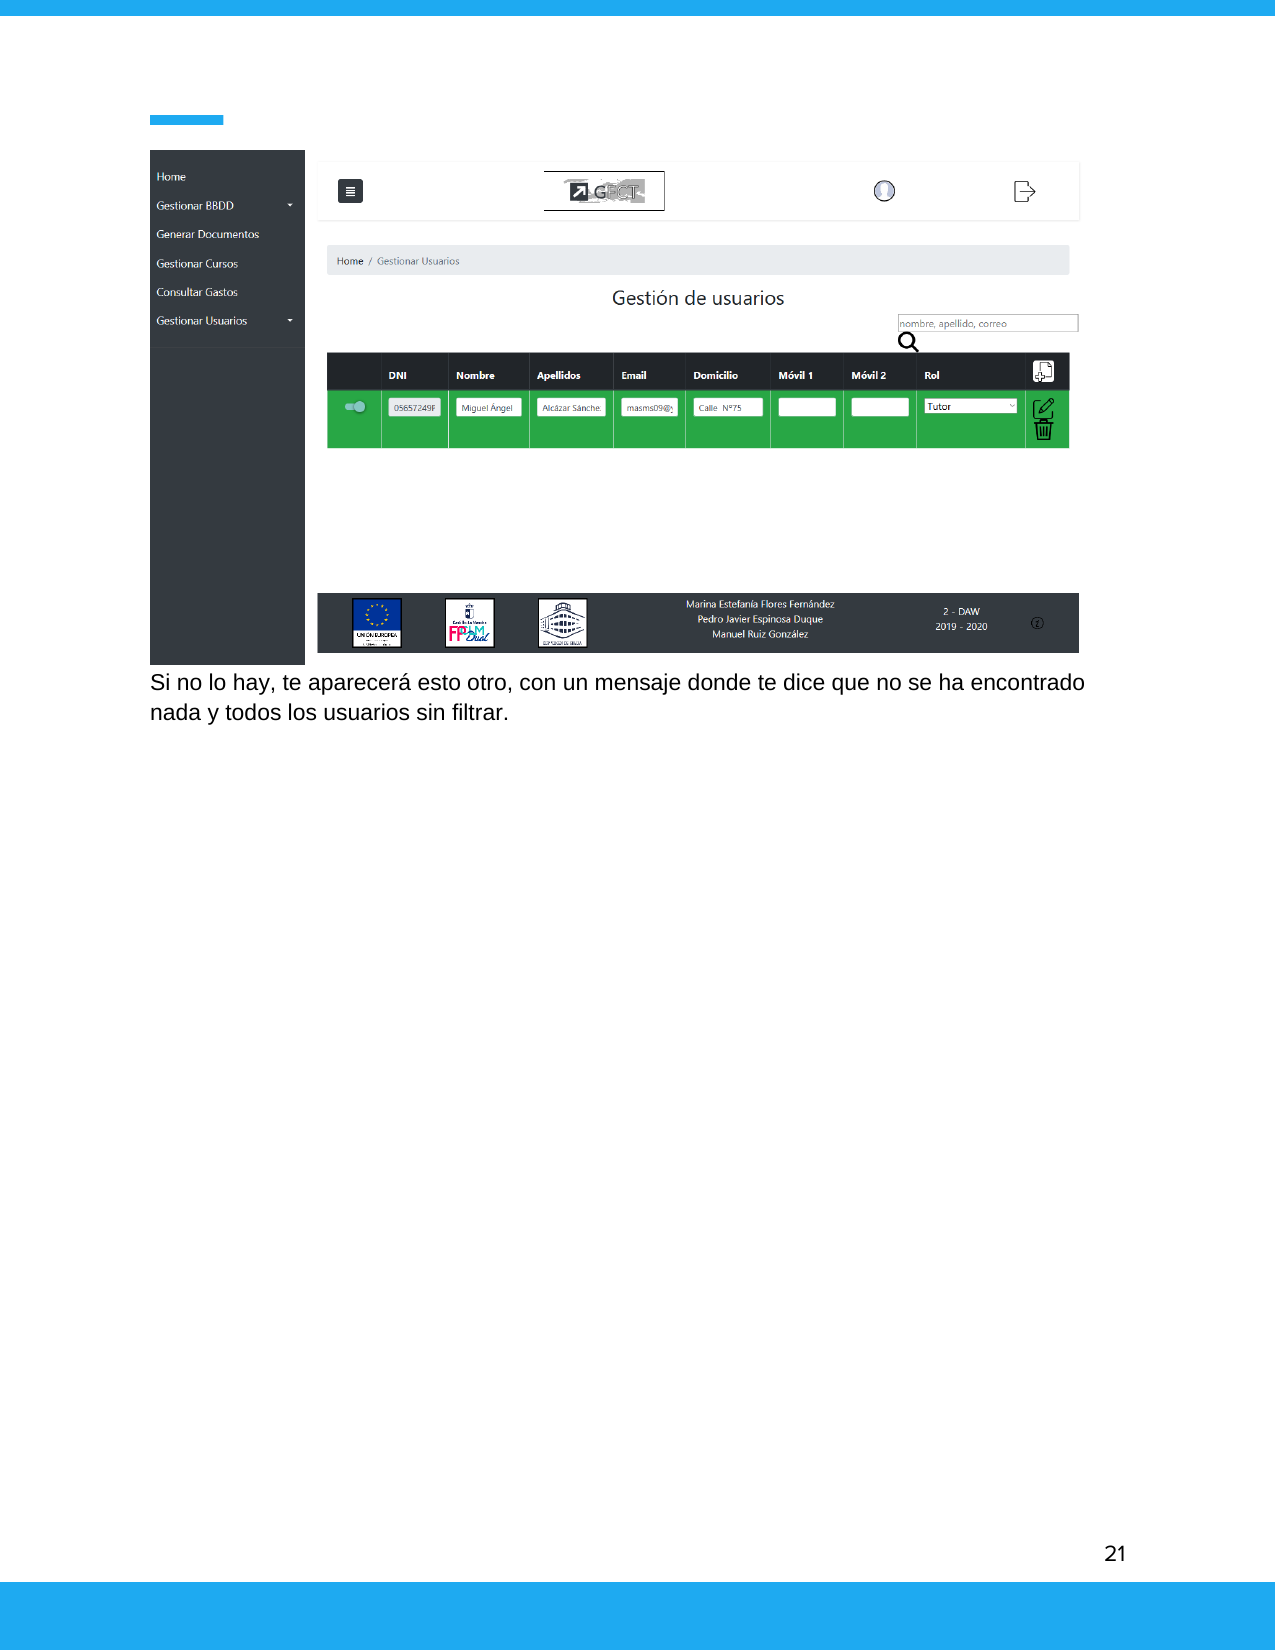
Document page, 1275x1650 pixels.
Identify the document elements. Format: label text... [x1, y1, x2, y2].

picture [0, 1582, 1275, 1650]
picture [150, 150, 1091, 665]
picture [150, 115, 224, 125]
picture [0, 0, 1275, 16]
text Si no lo hay, te aparecerá esto otro, con un mensaje donde te dice que no se ha encontrado nada y todos los usuarios sin filtrar. [150, 669, 1125, 725]
